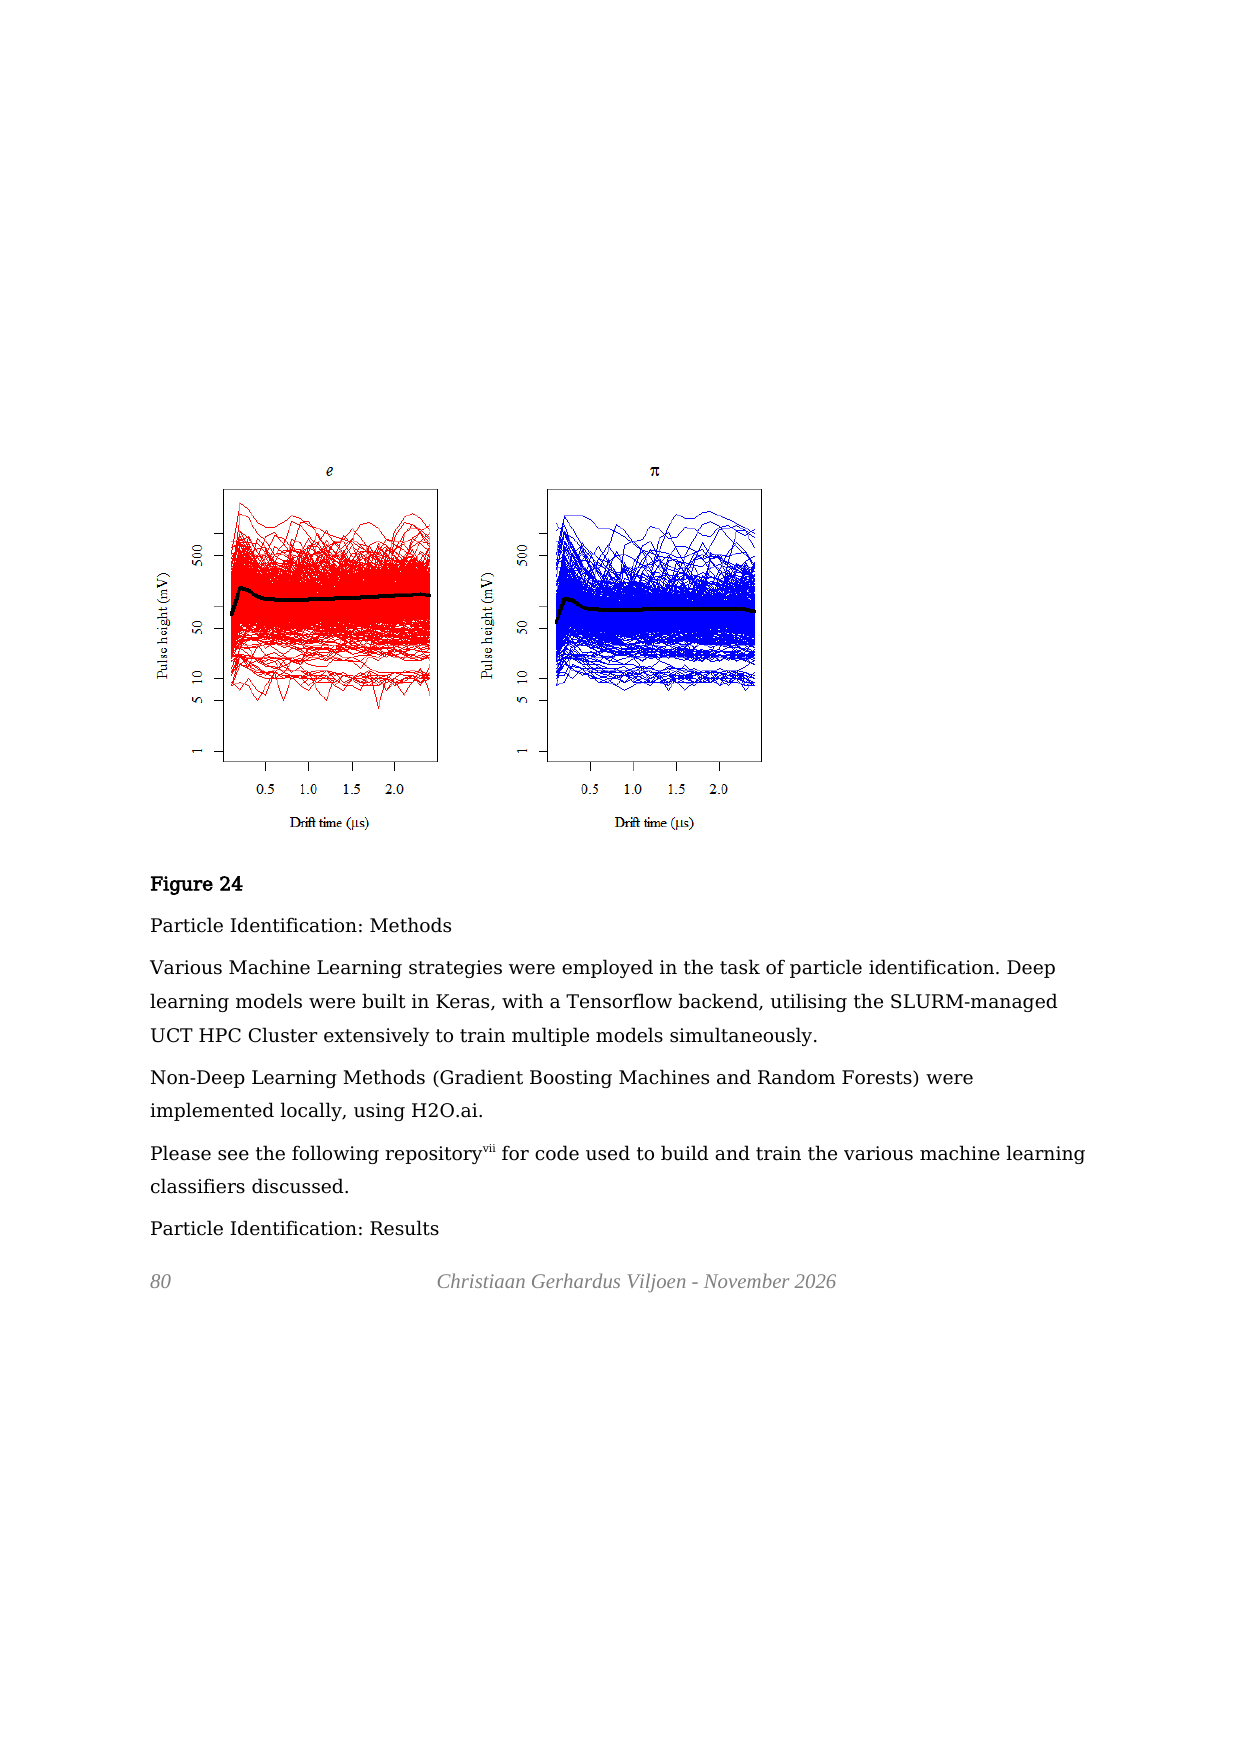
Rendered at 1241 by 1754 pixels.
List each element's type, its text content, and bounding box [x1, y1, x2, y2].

text Particle Identification: Results [150, 1217, 1090, 1239]
text Please see the following repository for code used to build and train the various machine learning classifiers discussed. [150, 1141, 1090, 1197]
text Various Machine Learning strategies were employed in the task of particle identification. Deep learning models were built in Keras, with a Tensorflow backend, utilising the SLURM-managed UCT HPC Cluster extensively to train multiple models simultaneously. [150, 956, 1090, 1046]
text Figure 24 [150, 872, 1090, 894]
text Particle Identification: Methods [150, 914, 1090, 936]
picture [150, 452, 799, 852]
text Non-Deep Learning Methods (Gradient Boosting Machines and Random Forests) were implemented locally, using H2O.ai. [150, 1065, 1090, 1122]
